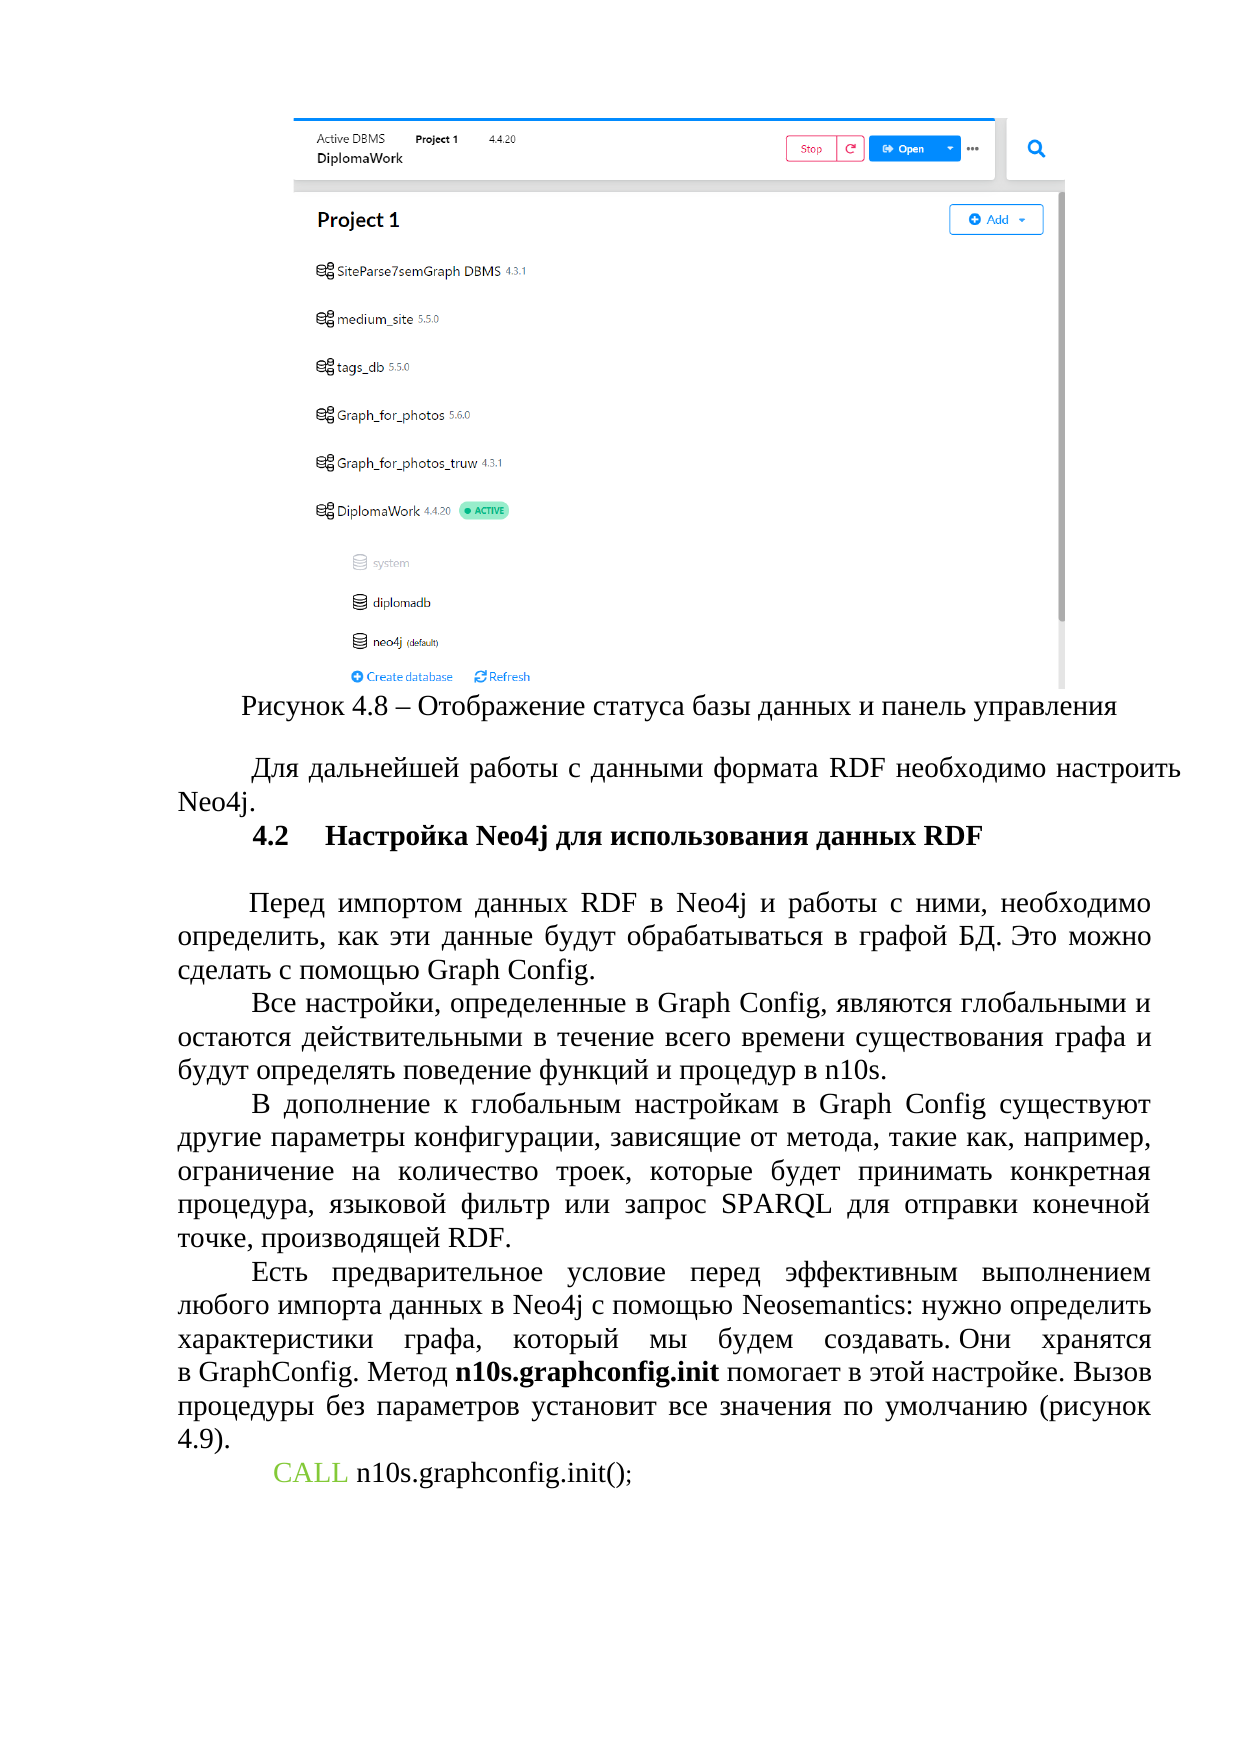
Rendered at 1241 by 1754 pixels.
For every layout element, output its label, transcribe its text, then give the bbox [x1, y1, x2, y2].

text В дополнение к глобальным настройкам в Graph Config существуют другие параметры конфигурации, зависящие от метода, такие как, например, ограничение на количество троек, которые будет принимать конкретная процедура, языковой фильтр или запрос SPARQL для отправки конечной точке, производящей RDF. [177, 1086, 1152, 1254]
text Перед импортом данных RDF в Neo4j и работы с ними, необходимо определить, как эти данные будут обрабатываться в графой БД. Это можно сделать с помощью Graph Config. [177, 885, 1152, 985]
text Есть предварительное условие перед эффективным выполнением любого импорта данных в Neo4j с помощью Neosemantics: нужно определить характеристики графа, который мы будем создавать. Они хранятся в GraphConfig. Метод n10s.graphconfig.init помогает в этой настройке. Вызов процедуры без параметров установит все значения по умолчанию (рисунок 4.9). [177, 1254, 1152, 1455]
text CALL n10s.graphconfig.init(); [249, 1455, 1152, 1488]
text Рисунок 4.8 – Отображение статуса базы данных и панель управления [177, 688, 1181, 722]
picture [293, 118, 1065, 689]
text Для дальнейшей работы с данными формата RDF необходимо настроить Neo4j. [177, 751, 1181, 818]
title Настройка Neo4j для использования данных RDF [177, 818, 1181, 851]
text Все настройки, определенные в Graph Config, являются глобальными и остаются действительными в течение всего времени существования графа и будут определять поведение функций и процедур в n10s. [177, 985, 1152, 1086]
